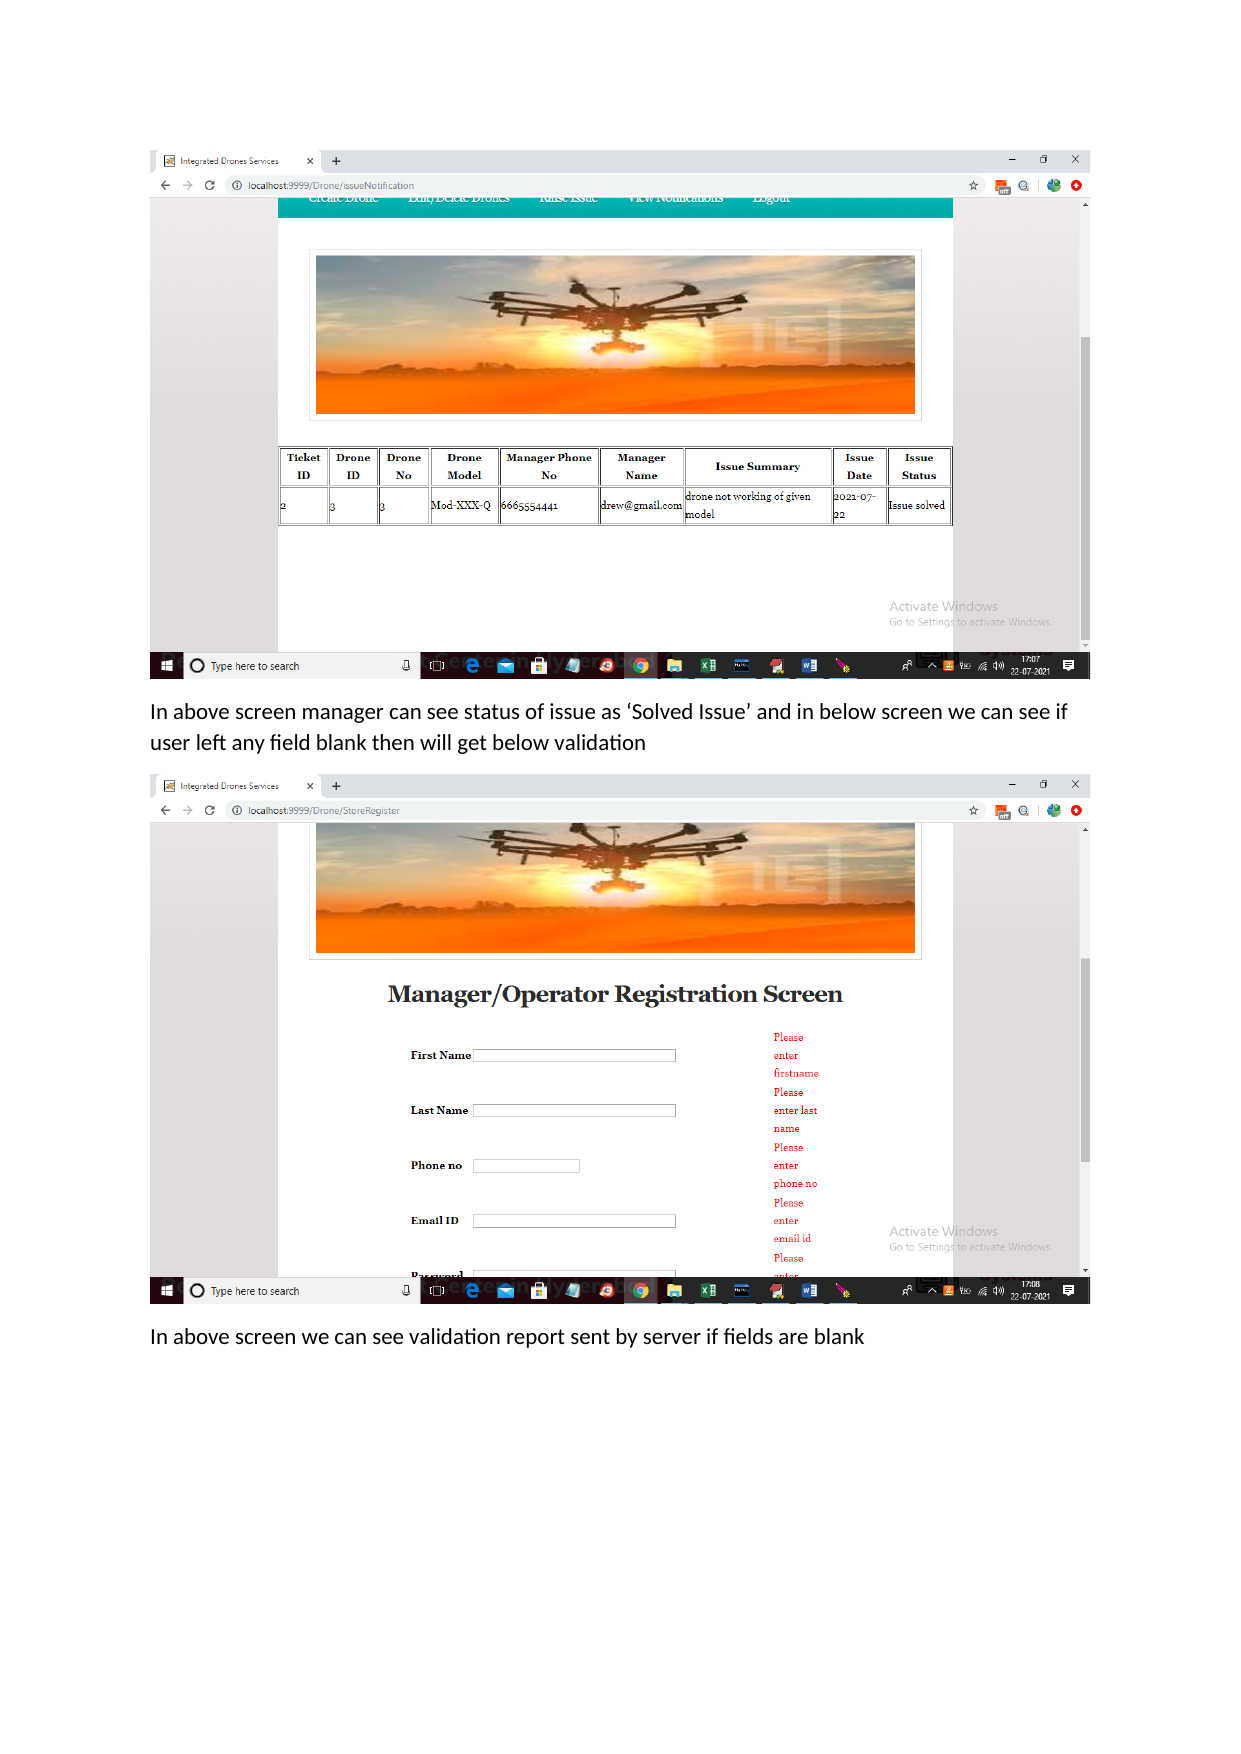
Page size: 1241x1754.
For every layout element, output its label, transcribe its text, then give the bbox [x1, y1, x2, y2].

picture [150, 774, 1091, 1304]
text In above screen we can see validation report sent by server if fields are blank [150, 1322, 1090, 1350]
picture [150, 150, 1091, 679]
text In above screen manager can see status of issue as ‘Solved Issue’ and in below screen we can see if user left any field blank then will get below validation [150, 697, 1090, 756]
